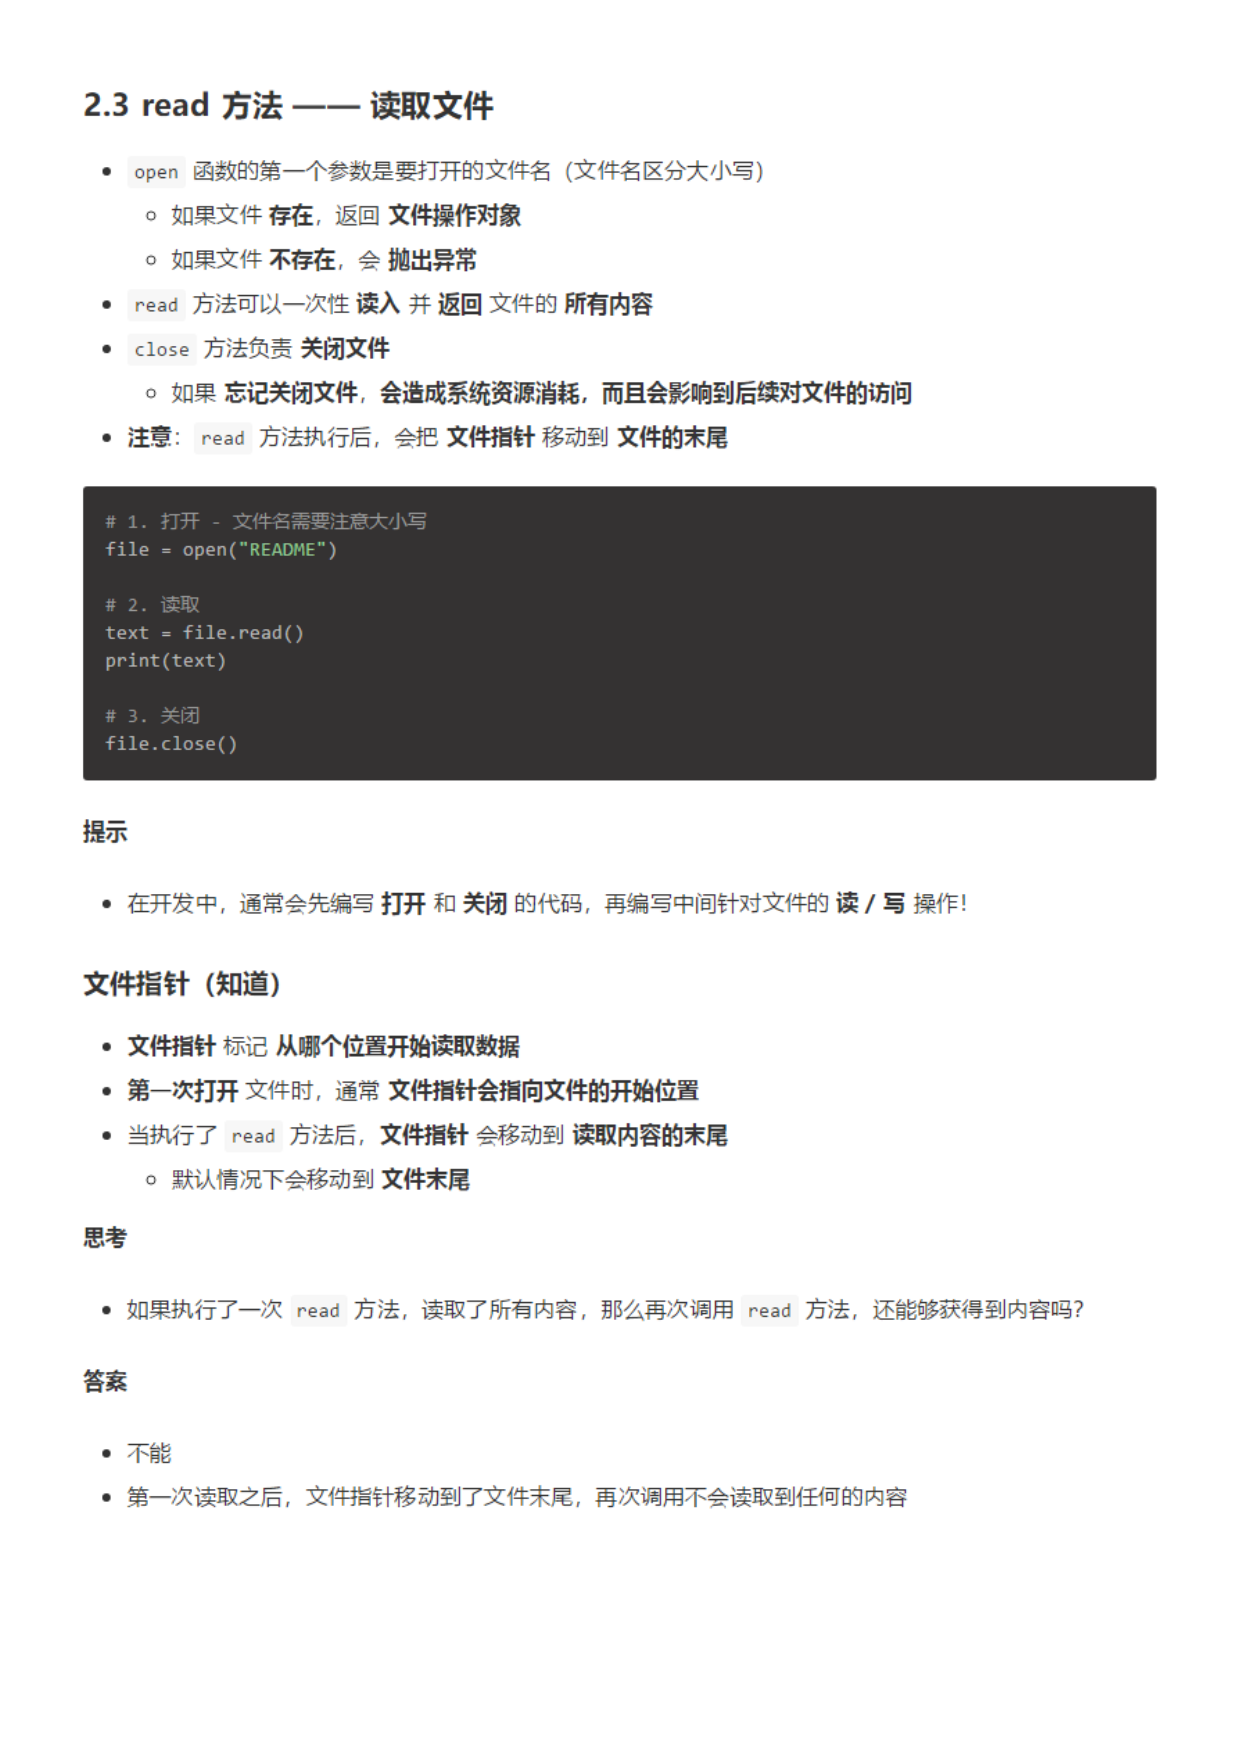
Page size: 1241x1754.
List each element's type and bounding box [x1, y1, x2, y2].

picture [75, 80, 1165, 1201]
picture [75, 1218, 1165, 1517]
